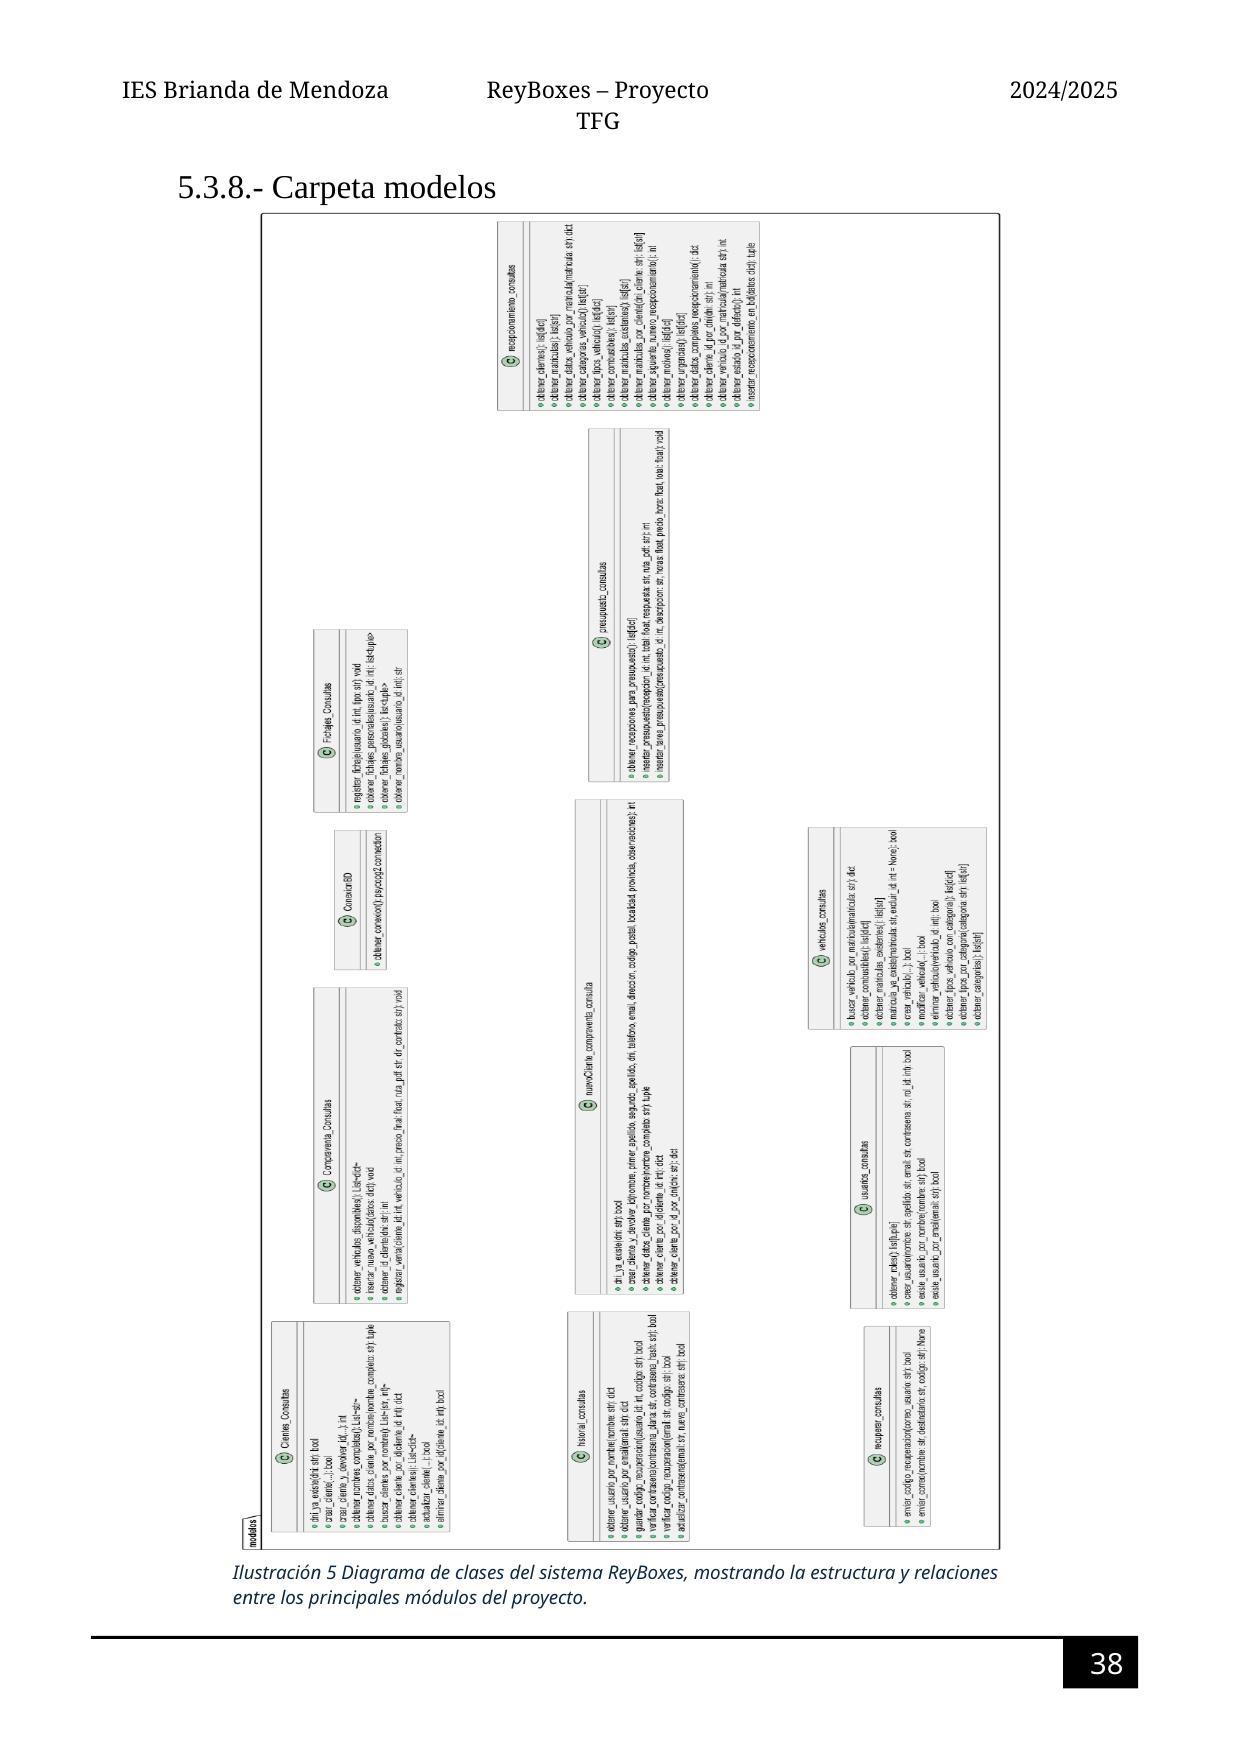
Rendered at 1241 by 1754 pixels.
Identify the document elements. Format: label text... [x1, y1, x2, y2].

picture [238, 212, 1002, 1552]
text 5.3.8.- Carpeta modelos [177, 167, 1063, 206]
